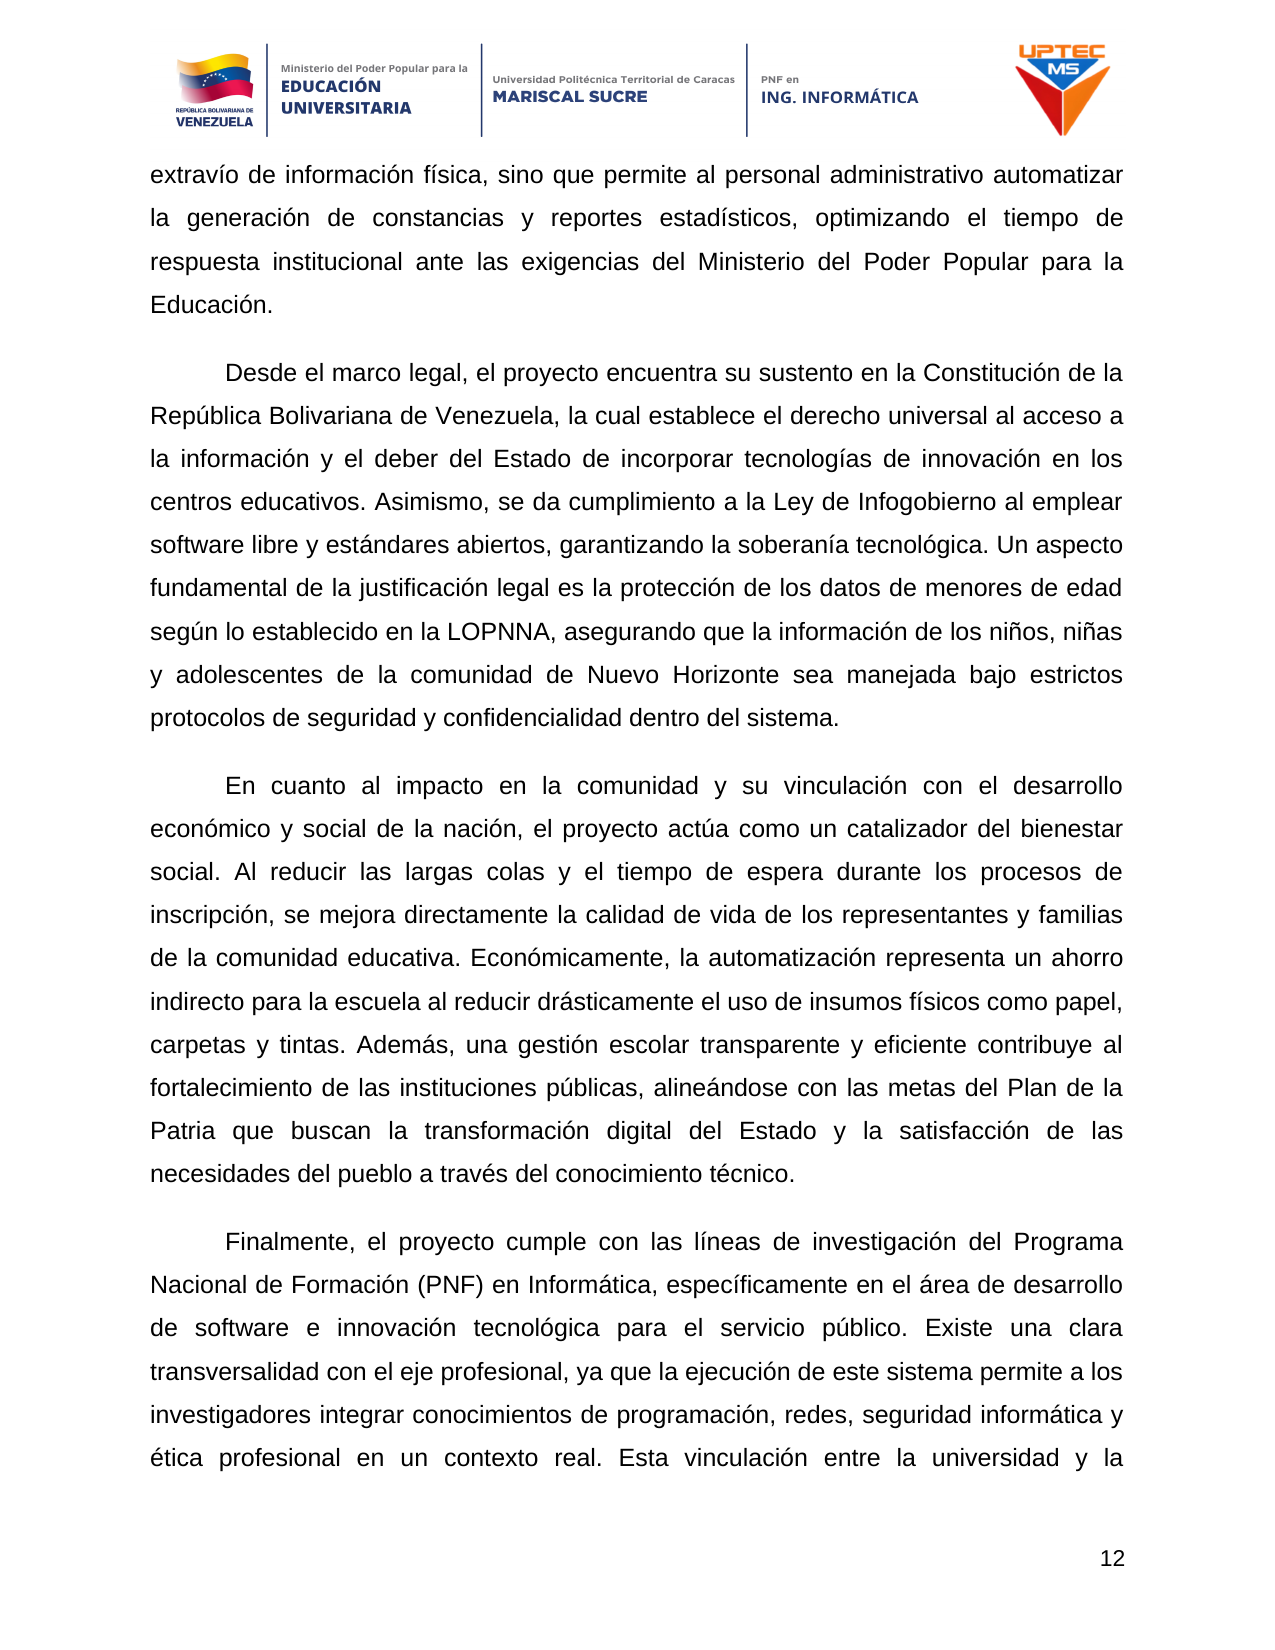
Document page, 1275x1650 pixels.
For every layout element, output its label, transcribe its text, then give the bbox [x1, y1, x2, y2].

picture [150, 18, 1125, 160]
text Desde el marco legal, el proyecto encuentra su sustento en la Constitución de la República Bolivariana de Venezuela, la cual establece el derecho universal al acceso a la información y el deber del Estado de incorporar tecnologías de innovación en los centros educativos. Asimismo, se da cumplimiento a la Ley de Infogobierno al emplear software libre y estándares abiertos, garantizando la soberanía tecnológica. Un aspecto fundamental de la justificación legal es la protección de los datos de menores de edad según lo establecido en la LOPNNA, asegurando que la información de los niños, niñas y adolescentes de la comunidad de Nuevo Horizonte sea manejada bajo estrictos protocolos de seguridad y confidencialidad dentro del sistema. [150, 358, 1125, 732]
text En cuanto al impacto en la comunidad y su vinculación con el desarrollo económico y social de la nación, el proyecto actúa como un catalizador del bienestar social. Al reducir las largas colas y el tiempo de espera durante los procesos de inscripción, se mejora directamente la calidad de vida de los representantes y familias de la comunidad educativa. Económicamente, la automatización representa un ahorro indirecto para la escuela al reducir drásticamente el uso de insumos físicos como papel, carpetas y tintas. Además, una gestión escolar transparente y eficiente contribuye al fortalecimiento de las instituciones públicas, alineándose con las metas del Plan de la Patria que buscan la transformación digital del Estado y la satisfacción de las necesidades del pueblo a través del conocimiento técnico. [150, 771, 1125, 1188]
